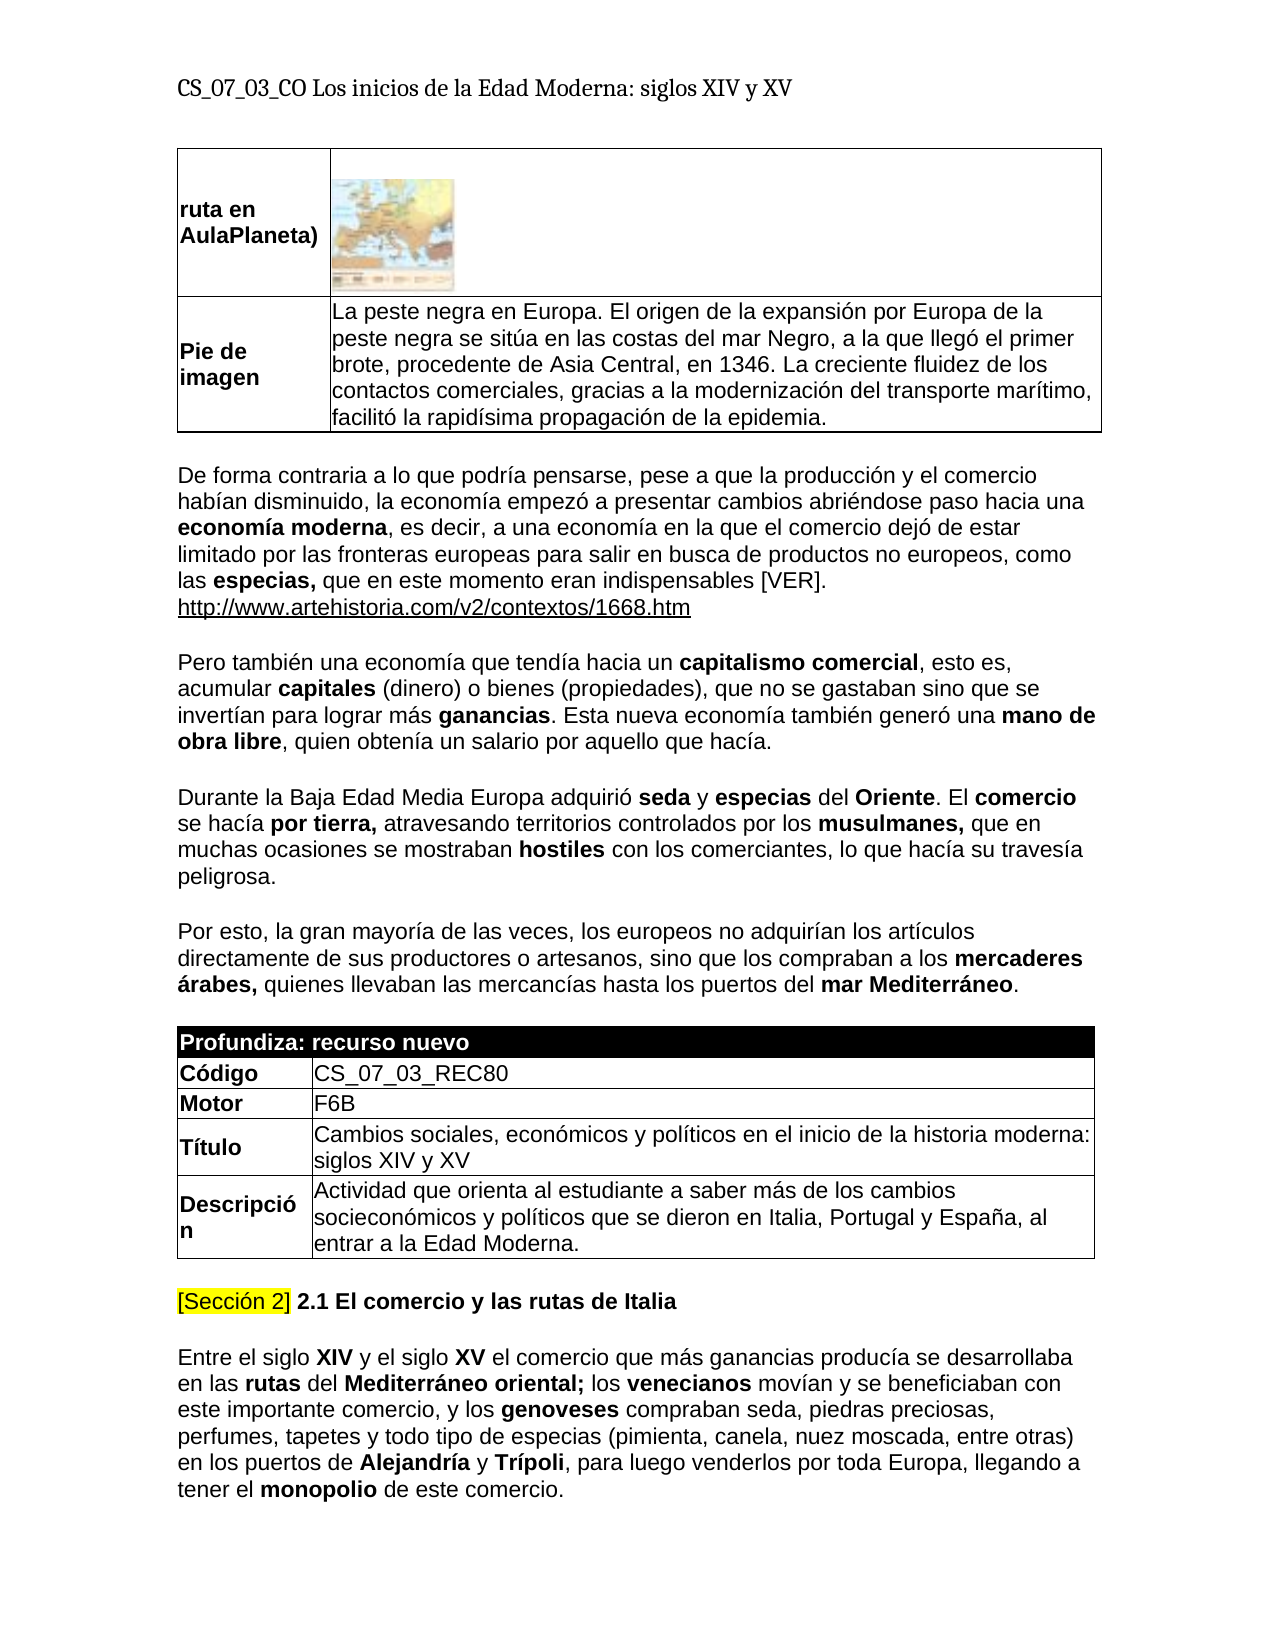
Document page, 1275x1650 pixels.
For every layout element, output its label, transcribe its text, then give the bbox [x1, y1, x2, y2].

text Por esto, la gran mayoría de las veces, los europeos no adquirían los artículos directamente de sus productores o artesanos, sino que los compraban a los mercaderes árabes, quienes llevaban las mercancías hasta los puertos del mar Mediterráneo. [177, 918, 1098, 997]
table_cell Código [178, 1058, 312, 1087]
table_cell Descripción [178, 1176, 312, 1258]
table_cell CS_07_03_REC80 [313, 1058, 1094, 1087]
text Pero también una economía que tendía hacia un capitalismo comercial, esto es, acumular capitales (dinero) o bienes (propiedades), que no se gastaban sino que se invertían para lograr más ganancias. Esta nueva economía también generó una mano de obra libre, quien obtenía un salario por aquello que hacía. [177, 649, 1098, 754]
table_cell Motor [178, 1089, 312, 1118]
table_cell Pie de imagen [178, 297, 330, 431]
table_cell F6B [313, 1089, 1094, 1118]
text Entre el siglo XIV y el siglo XV el comercio que más ganancias producía se desarrollaba en las rutas del Mediterráneo oriental; los venecianos movían y se beneficiaban con este importante comercio, y los genoveses compraban seda, piedras preciosas, perfumes, tapetes y todo tipo de especias (pimienta, canela, nuez moscada, entre otras) en los puertos de Alejandría y Trípoli, para luego venderlos por toda Europa, llegando a tener el monopolio de este comercio. [177, 1344, 1098, 1502]
table_cell La peste negra en Europa. El origen de la expansión por Europa de la peste negra se sitúa en las costas del mar Negro, a la que llegó el primer brote, procedente de Asia Central, en 1346. La creciente fluidez de los contactos comerciales, gracias a la modernización del transporte marítimo, facilitó la rapidísima propagación de la epidemia. [331, 297, 1101, 431]
table_cell Título [178, 1119, 312, 1175]
text Durante la Baja Edad Media Europa adquirió seda y especias del Oriente. El comercio se hacía por tierra, atravesando territorios controlados por los musulmanes, que en muchas ocasiones se mostraban hostiles con los comerciantes, lo que hacía su travesía peligrosa. [177, 783, 1098, 889]
table_cell Actividad que orienta al estudiante a saber más de los cambios socieconómicos y políticos que se dieron en Italia, Portugal y España, al entrar a la Edad Moderna. [313, 1176, 1094, 1258]
table_header Profundiza: recurso nuevo [178, 1028, 1094, 1057]
picture [331, 179, 457, 294]
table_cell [178, 149, 330, 296]
text [Sección 2] 2.1 El comercio y las rutas de Italia [291, 1288, 1098, 1314]
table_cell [331, 149, 1101, 296]
text De forma contraria a lo que podría pensarse, pese a que la producción y el comercio habían disminuido, la economía empezó a presentar cambios abriéndose paso hacia una economía moderna, es decir, a una economía en la que el comercio dejó de estar limitado por las fronteras europeas para salir en busca de productos no europeos, como las especias, que en este momento eran indispensables [VER]. http://www.artehistoria.com/v2/contextos/1668.htm [177, 462, 1098, 620]
table_cell Cambios sociales, económicos y políticos en el inicio de la historia moderna: siglos XIV y XV [313, 1119, 1094, 1175]
